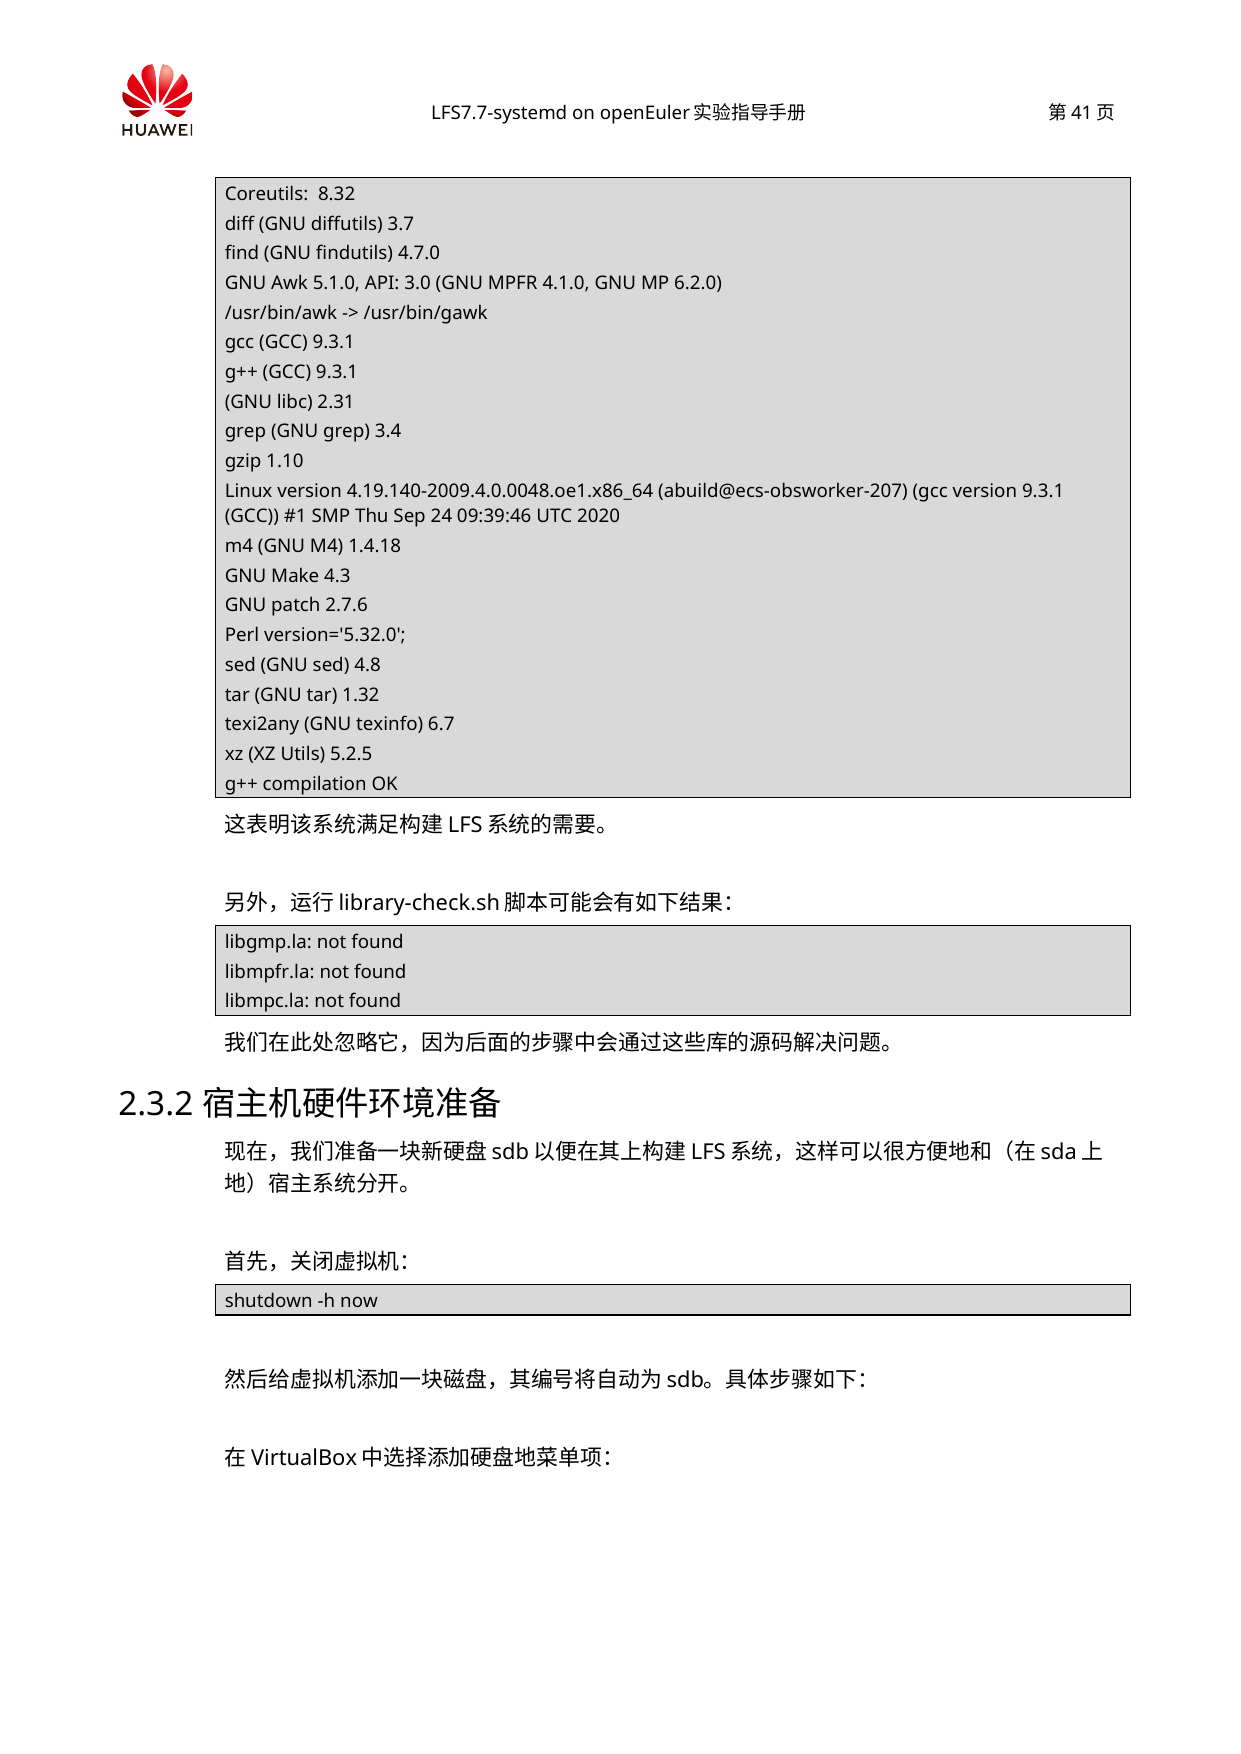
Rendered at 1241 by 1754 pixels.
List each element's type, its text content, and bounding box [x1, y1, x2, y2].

text gcc (GCC) 9.3.1 [216, 326, 1130, 354]
text GNU Awk 5.1.0, API: 3.0 (GNU MPFR 4.1.0, GNU MP 6.2.0) [216, 266, 1130, 295]
text sed (GNU sed) 4.8 [216, 648, 1130, 677]
text (GNU libc) 2.31 [216, 385, 1130, 414]
text tar (GNU tar) 1.32 [216, 678, 1130, 706]
text xz (XZ Utils) 5.2.5 [216, 737, 1130, 766]
text diff (GNU diffutils) 3.7 [216, 207, 1130, 236]
text libmpc.la: not found [216, 984, 1130, 1015]
text 然后给虚拟机添加一块磁盘，其编号将自动为sdb。具体步骤如下： [224, 1362, 1122, 1394]
picture [122, 64, 193, 136]
text Linux version 4.19.140-2009.4.0.0048.oe1.x86_64 (abuild@ecs-obsworker-207) (gcc version 9.3.1 (GCC)) #1 SMP Thu Sep 24 09:39:46 UTC 2020 [216, 474, 1130, 528]
text Perl version='5.32.0'; [216, 618, 1130, 647]
text 在VirtualBox中选择添加硬盘地菜单项： [224, 1440, 1122, 1472]
text m4 (GNU M4) 1.4.18 [216, 529, 1130, 558]
text gzip 1.10 [216, 444, 1130, 473]
text texi2any (GNU texinfo) 6.7 [216, 707, 1130, 736]
text 现在，我们准备一块新硬盘sdb以便在其上构建LFS系统，这样可以很方便地和（在sda上地）宿主系统分开。 [224, 1134, 1122, 1197]
text GNU patch 2.7.6 [216, 589, 1130, 617]
text g++ compilation OK [216, 767, 1130, 797]
text libgmp.la: not found [216, 926, 1130, 954]
text grep (GNU grep) 3.4 [216, 415, 1130, 443]
subtitle 宿主机硬件环境准备 [118, 1077, 1122, 1126]
text g++ (GCC) 9.3.1 [216, 355, 1130, 384]
text Coreutils: 8.32 [216, 178, 1130, 206]
text /usr/bin/awk -> /usr/bin/gawk [216, 296, 1130, 324]
text GNU Make 4.3 [216, 559, 1130, 588]
text find (GNU findutils) 4.7.0 [216, 237, 1130, 265]
text shutdown -h now [216, 1285, 1130, 1314]
text 我们在此处忽略它，因为后面的步骤中会通过这些库的源码解决问题。 [224, 1025, 1122, 1056]
text libmpfr.la: not found [216, 955, 1130, 983]
text 另外，运行library-check.sh脚本可能会有如下结果： [224, 885, 1122, 917]
text 这表明该系统满足构建LFS系统的需要。 [224, 807, 1122, 839]
text 首先，关闭虚拟机： [224, 1244, 1122, 1276]
